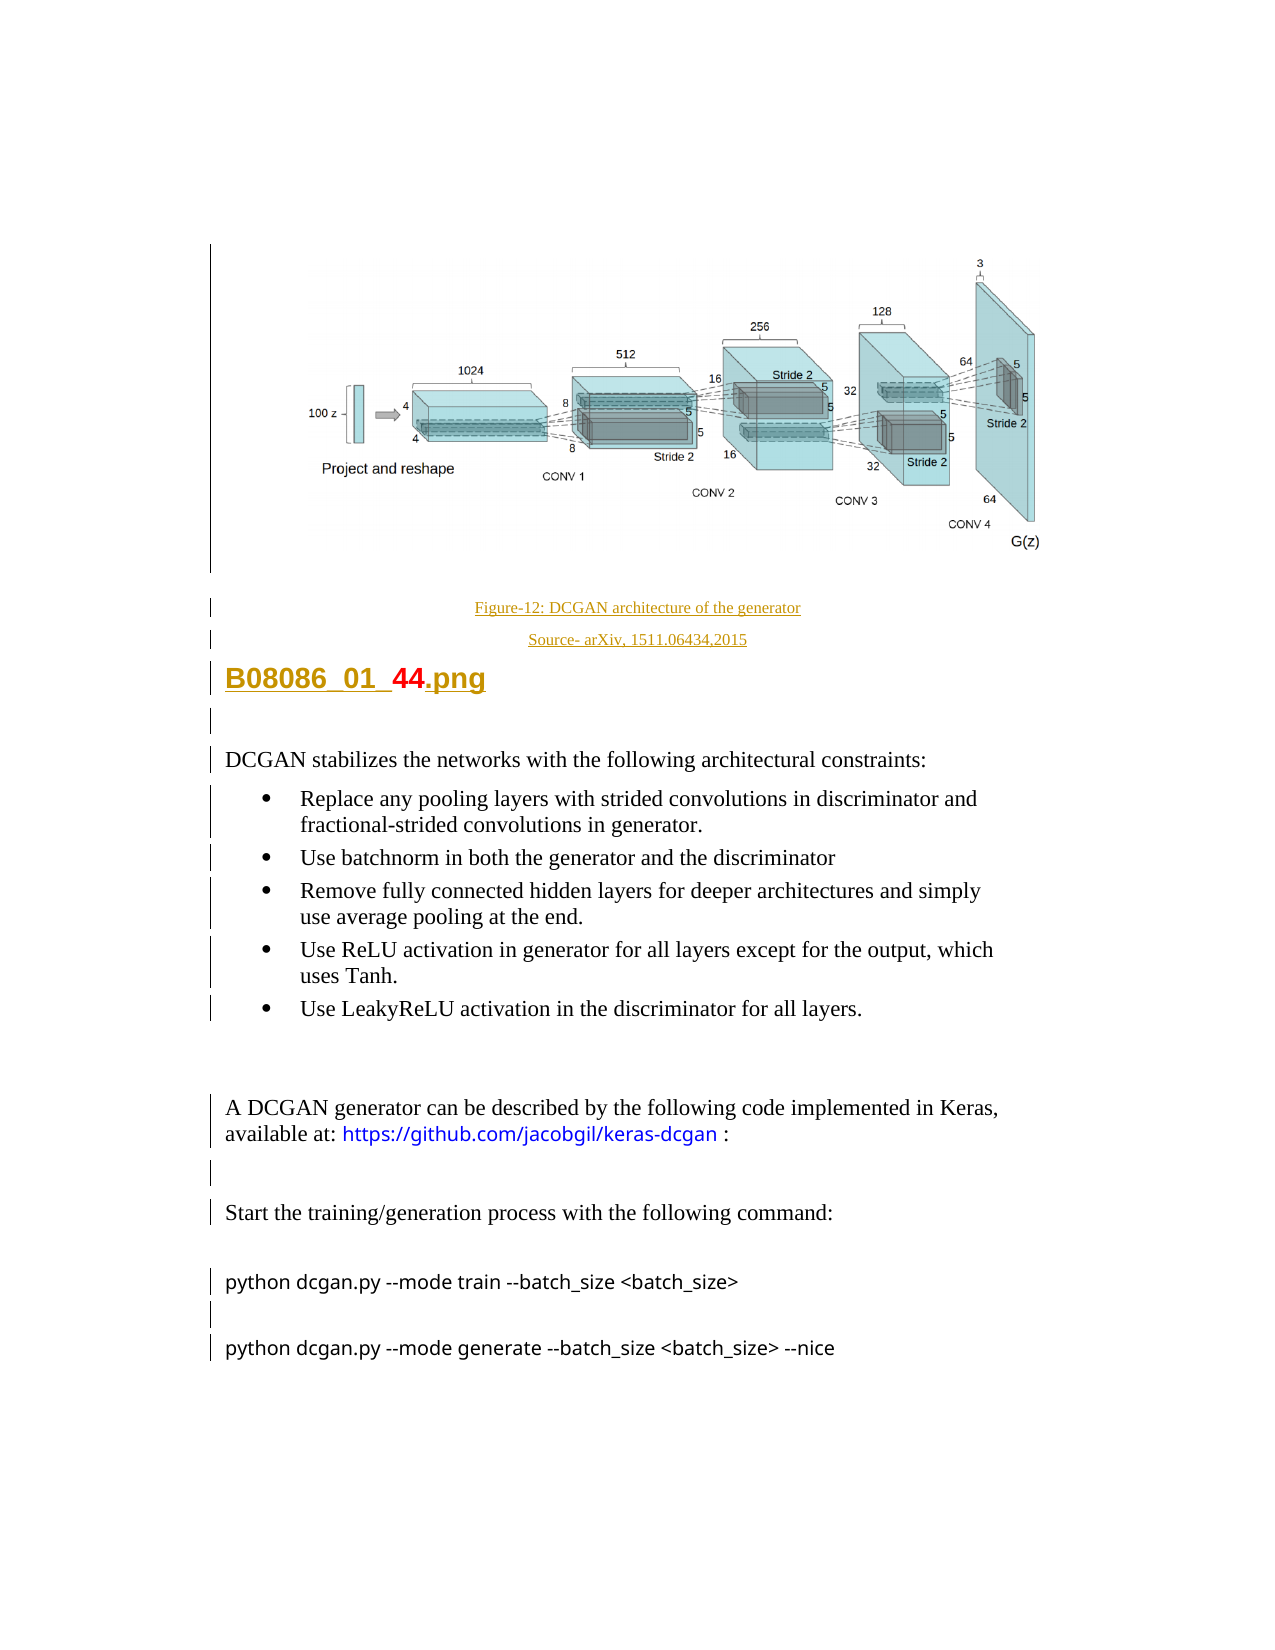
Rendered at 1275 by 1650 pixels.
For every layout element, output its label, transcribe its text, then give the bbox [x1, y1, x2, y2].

list Remove fully connected hidden layers for deeper architectures and simply use average pooling at the end. [262, 877, 1012, 929]
text 44 [225, 661, 1050, 695]
text python dcgan.py --mode generate --batch_size <batch_size> --nice [225, 1334, 1050, 1361]
text python dcgan.py --mode train --batch_size <batch_size> [225, 1268, 1050, 1295]
list Use batchnorm in both the generator and the discriminator [262, 844, 1012, 871]
text DCGAN stabilizes the networks with the following architectural constraints: [225, 746, 1050, 773]
text Start the training/generation process with the following command: [225, 1199, 1050, 1225]
picture [225, 244, 1050, 574]
list Use ReLU activation in generator for all layers except for the output, which uses Tanh. [262, 936, 1012, 988]
list Replace any pooling layers with strided convolutions in discriminator and fractional-strided convolutions in generator. [262, 785, 1012, 838]
text A DCGAN generator can be described by the following code implemented in Keras, available at: https://github.com/jacobgil/keras-dcgan : [225, 1094, 1050, 1147]
list Use LeakyReLU activation in the discriminator for all layers. [262, 995, 1012, 1021]
